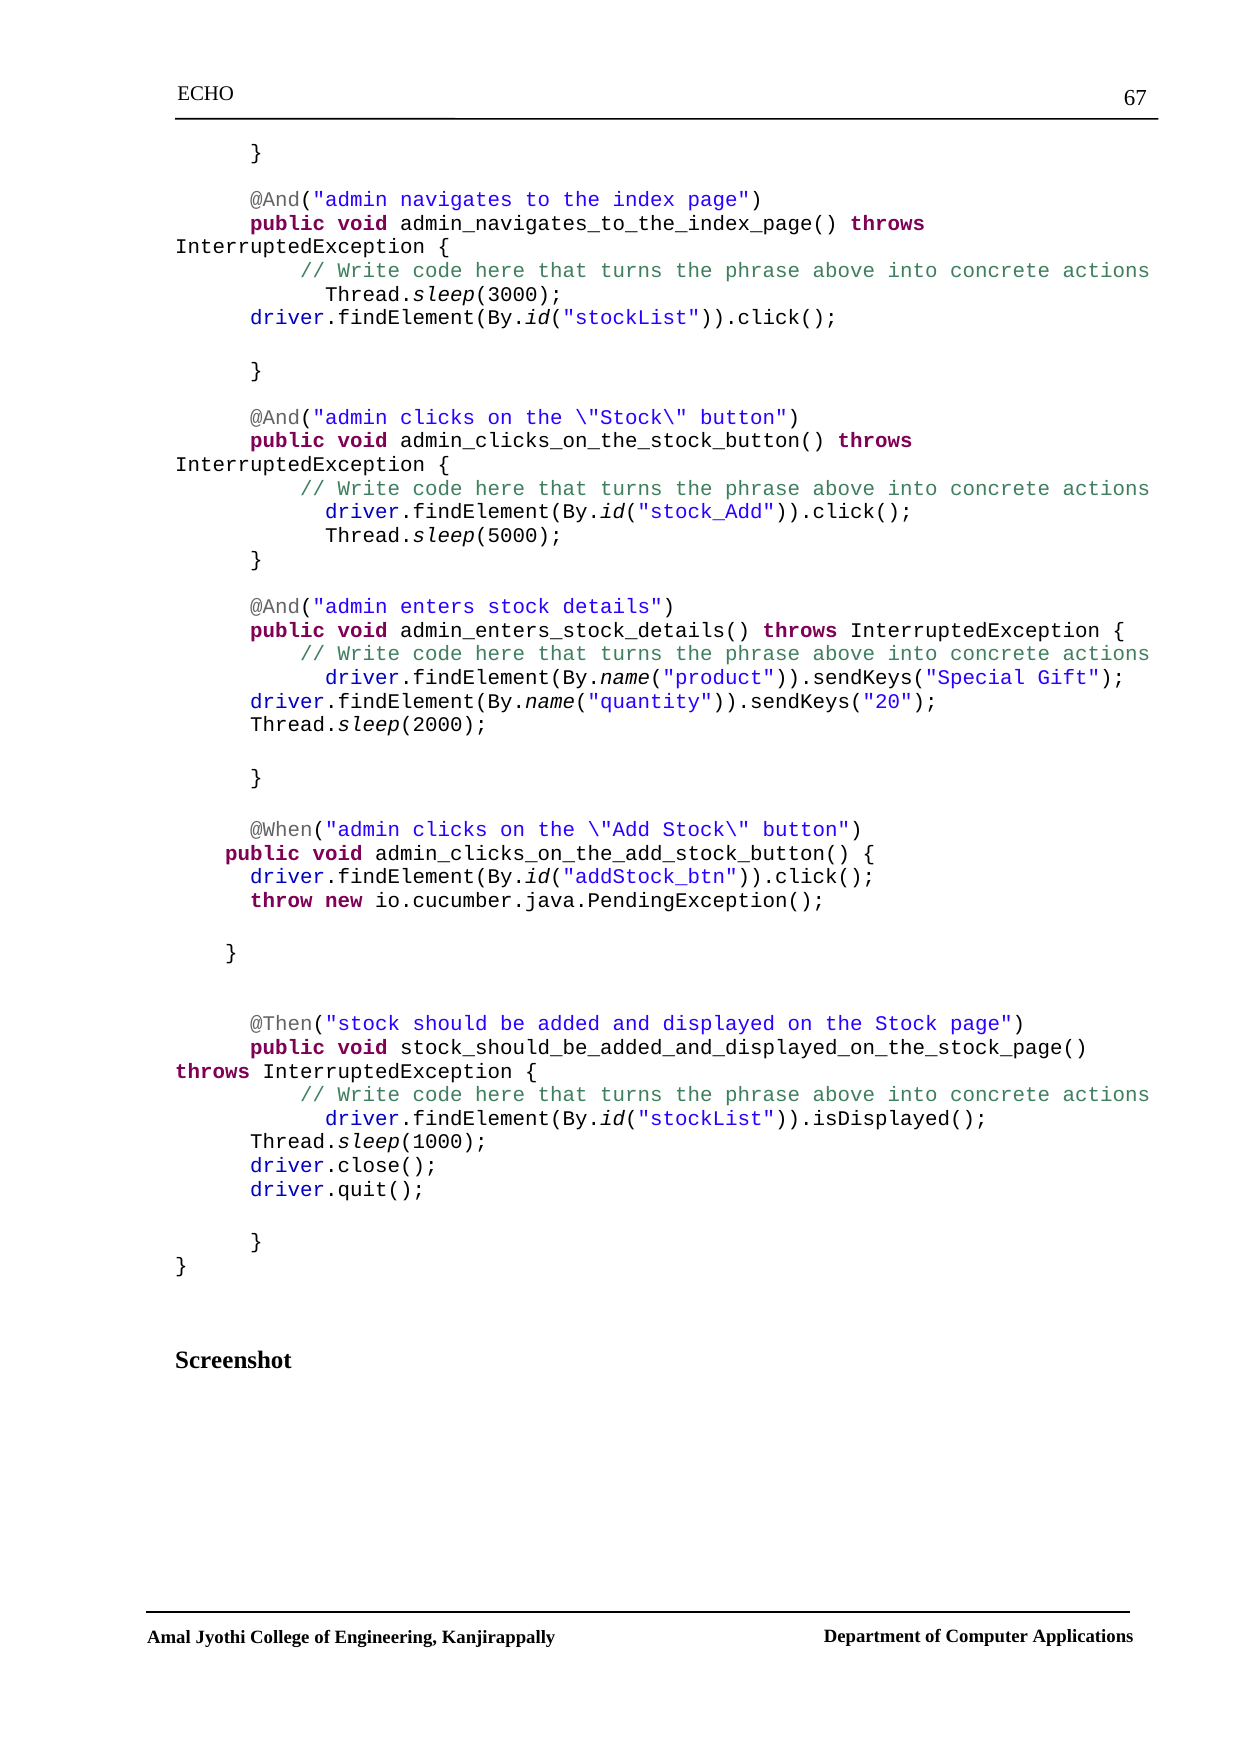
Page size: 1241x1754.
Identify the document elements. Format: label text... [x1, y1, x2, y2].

text Thread.sleep(5000); [175, 525, 1162, 549]
text } [175, 942, 1162, 966]
text driver.findElement(By.name("product")).sendKeys("Special Gift"); [175, 667, 1162, 691]
text @And("admin navigates to the index page") [175, 189, 1162, 213]
text driver.findElement(By.id("stockList")).isDisplayed(); [175, 1108, 1162, 1132]
text } [175, 1255, 1162, 1278]
text // Write code here that turns the phrase above into concrete actions [175, 478, 1162, 501]
text Thread.sleep(2000); [175, 714, 1162, 738]
text driver.findElement(By.id("stock_Add")).click(); [175, 501, 1162, 525]
text } [175, 359, 1162, 383]
text @And("admin enters stock details") [175, 596, 1162, 620]
text driver.quit(); [175, 1179, 1162, 1202]
text driver.findElement(By.name("quantity")).sendKeys("20"); [175, 691, 1162, 714]
text public void admin_enters_stock_details() throws InterruptedException { [175, 620, 1162, 643]
text public void stock_should_be_added_and_displayed_on_the_stock_page() throws InterruptedException { [175, 1037, 1162, 1084]
text driver.close(); [175, 1155, 1162, 1179]
text Thread.sleep(3000); [175, 283, 1162, 307]
text public void admin_navigates_to_the_index_page() throws InterruptedException { [175, 213, 1162, 260]
text public void admin_clicks_on_the_add_stock_button() { [175, 843, 1162, 866]
text driver.findElement(By.id("stockList")).click(); [175, 307, 1162, 331]
text @Then("stock should be added and displayed on the Stock page") [175, 1013, 1162, 1037]
text // Write code here that turns the phrase above into concrete actions [175, 1084, 1162, 1108]
text driver.findElement(By.id("addStock_btn")).click(); [175, 866, 1162, 890]
text Thread.sleep(1000); [175, 1132, 1162, 1155]
text @When("admin clicks on the \"Add Stock\" button") [175, 819, 1162, 843]
text // Write code here that turns the phrase above into concrete actions [175, 643, 1162, 667]
text Screenshot [175, 1345, 1043, 1374]
text } [175, 767, 1162, 790]
text } [175, 142, 1162, 165]
text throw new io.cucumber.java.PendingException(); [175, 890, 1162, 914]
text @And("admin clicks on the \"Stock\" button") [175, 407, 1162, 431]
text } [175, 549, 1162, 572]
text public void admin_clicks_on_the_stock_button() throws InterruptedException { [175, 431, 1162, 478]
text } [175, 1231, 1162, 1255]
text // Write code here that turns the phrase above into concrete actions [175, 260, 1162, 283]
